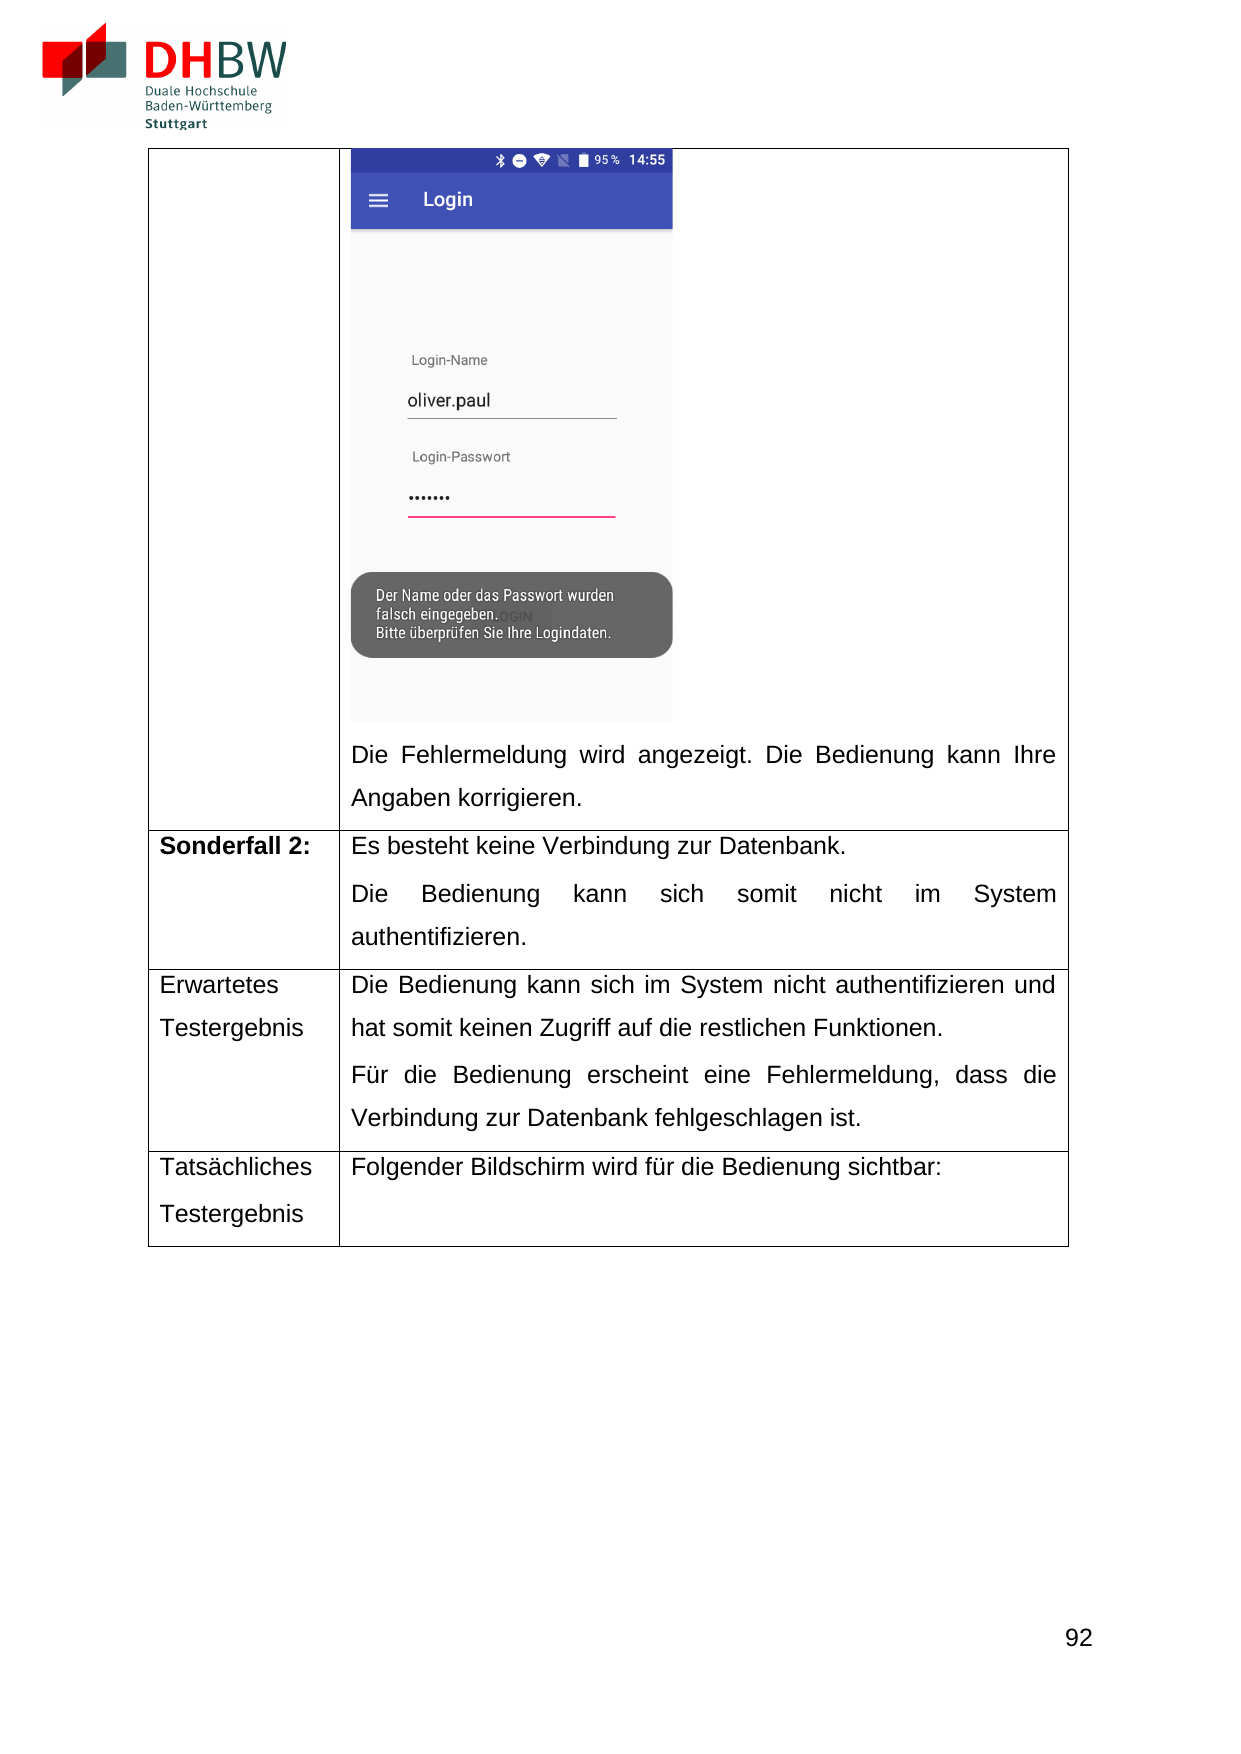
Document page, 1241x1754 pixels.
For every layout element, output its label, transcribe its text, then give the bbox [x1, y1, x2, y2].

table_cell Es besteht keine Verbindung zur Datenbank. Die Bedienung kann sich somit nicht im System authentifizieren. [340, 831, 1068, 969]
table_cell Sonderfall 2: [149, 831, 339, 969]
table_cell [149, 149, 339, 830]
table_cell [340, 149, 1068, 830]
picture [350, 148, 673, 722]
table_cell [340, 1152, 1068, 1246]
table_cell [149, 1152, 339, 1246]
picture [39, 20, 286, 130]
table_cell Erwartetes Testergebnis [149, 970, 339, 1151]
table_cell Die Bedienung kann sich im System nicht authentifizieren und hat somit keinen Zugriff auf die restlichen Funktionen. Für die Bedienung erscheint eine Fehlermeldung, dass die Verbindung zur Datenbank fehlgeschlagen ist. [340, 970, 1068, 1151]
